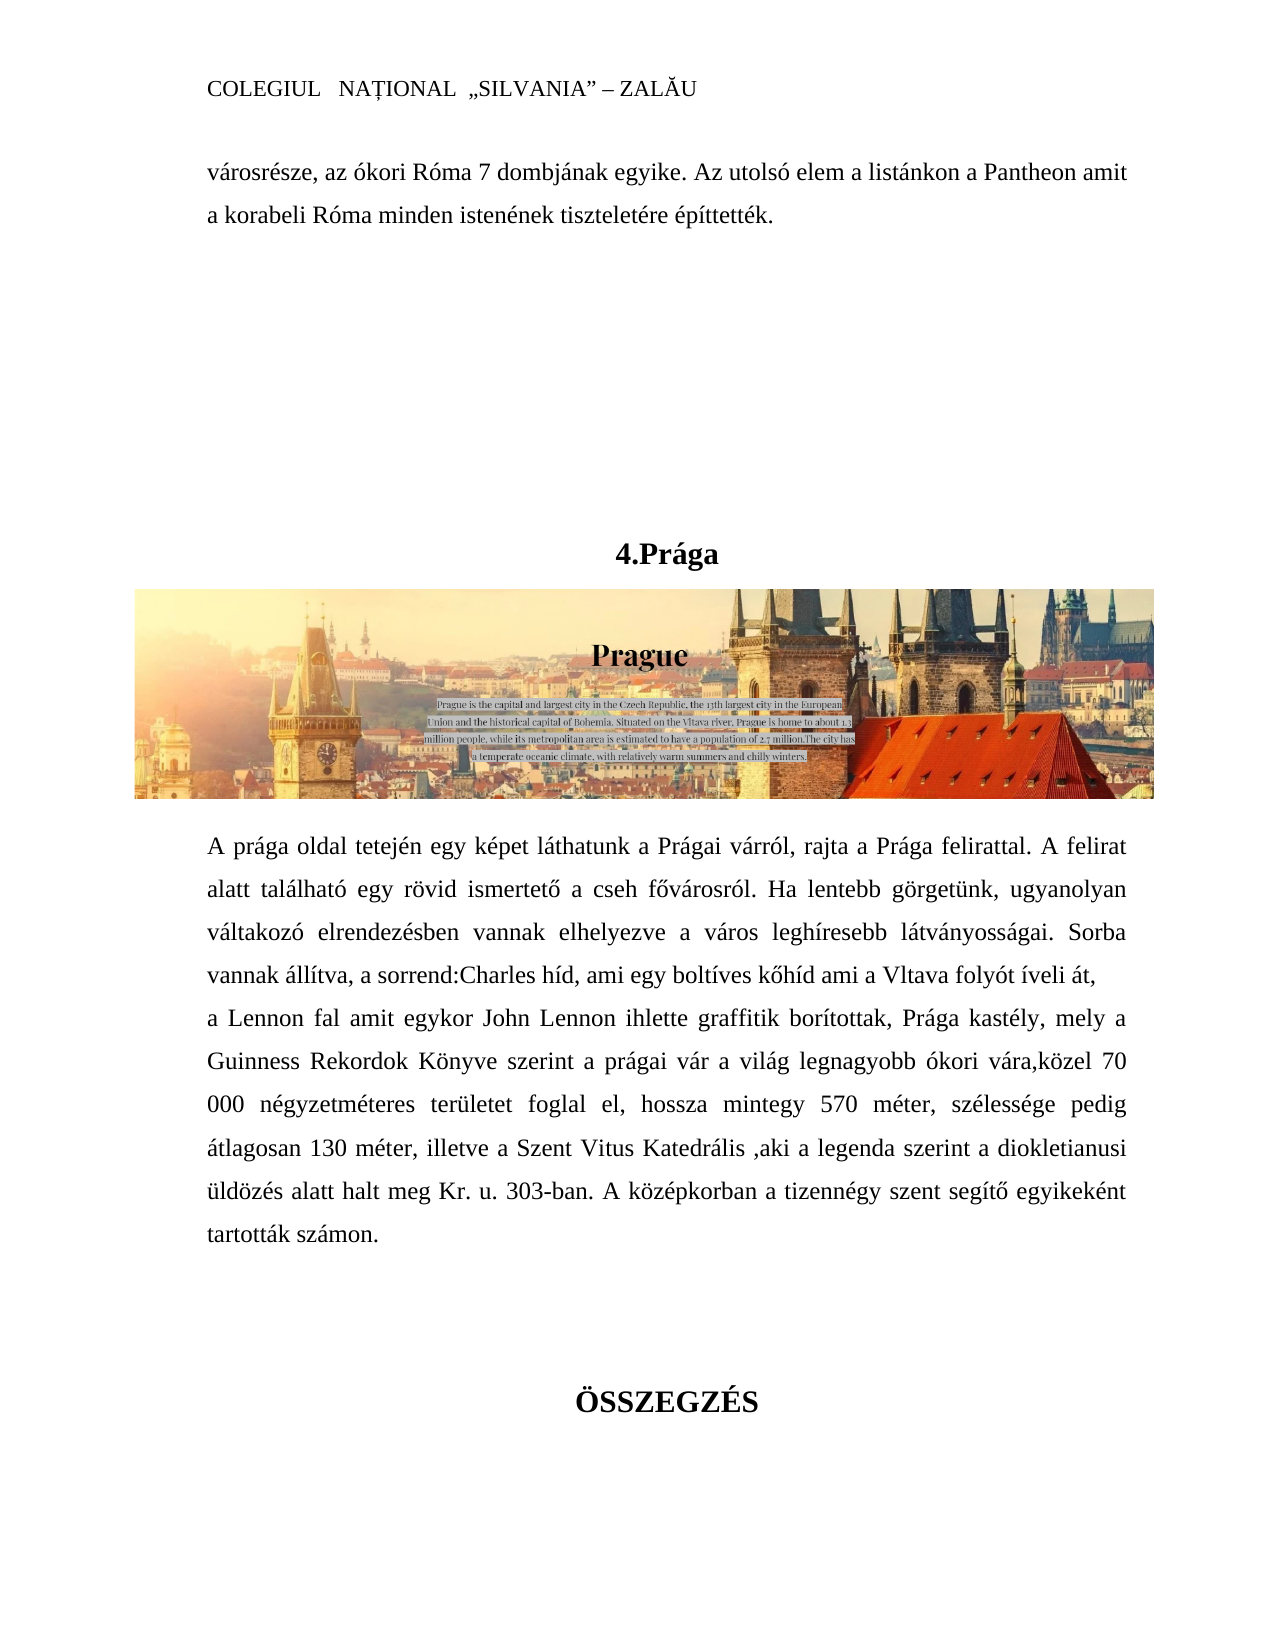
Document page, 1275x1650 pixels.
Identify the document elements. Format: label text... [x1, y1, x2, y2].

text 4.Prága [207, 535, 1127, 571]
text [207, 157, 1127, 229]
text A prága oldal tetején egy képet láthatunk a Prágai várról, rajta a Prága felirattal. A felirat alatt található egy rövid ismertető a cseh fővárosról. Ha lentebb görgetünk, ugyanolyan váltakozó elrendezésben vannak elhelyezve a város leghíresebb látványosságai. Sorba vannak állítva, a sorrend:Charles híd, ami egy boltíves kőhíd ami a Vltava folyót íveli át, [207, 799, 1127, 989]
text a Lennon fal amit egykor John Lennon ihlette graffitik borítottak, Prága kastély, mely a Guinness Rekordok Könyve szerint a prágai vár a világ legnagyobb ókori vára,közel 70 000 négyzetméteres területet foglal el, hossza mintegy 570 méter, szélessége pedig átlagosan 130 méter, illetve a Szent Vitus Katedrális ,aki a legenda szerint a diokletianusi üldözés alatt halt meg Kr. u. 303-ban. A középkorban a tizennégy szent segítő egyikeként tartották számon. [207, 1003, 1127, 1248]
text ÖSSZEGZÉS [207, 1383, 1127, 1419]
picture [134, 588, 1154, 799]
